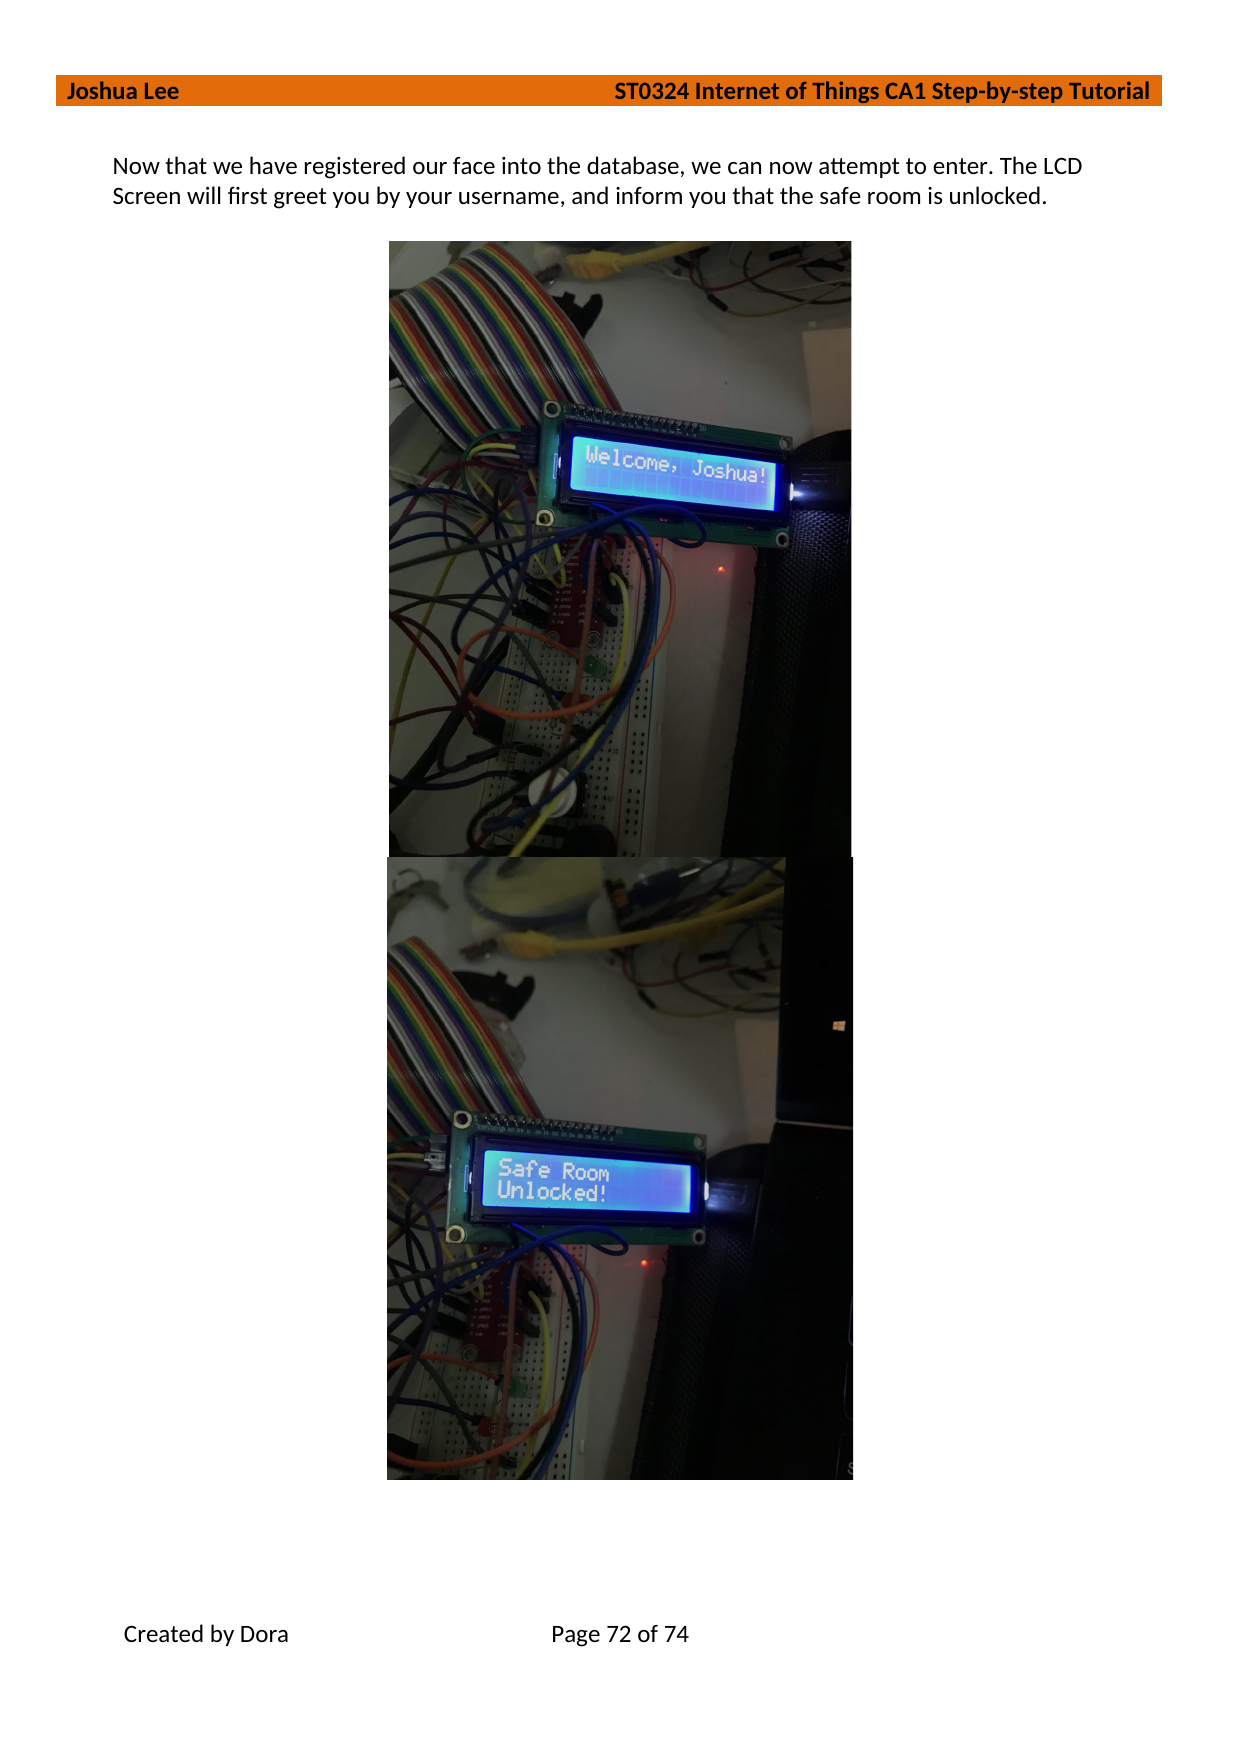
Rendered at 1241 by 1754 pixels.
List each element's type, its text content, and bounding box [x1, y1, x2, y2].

picture [387, 241, 854, 1480]
text Now that we have registered our face into the database, we can now attempt to enter. The LCD Screen will first greet you by your username, and inform you that the safe room is unlocked. [112, 150, 1128, 211]
